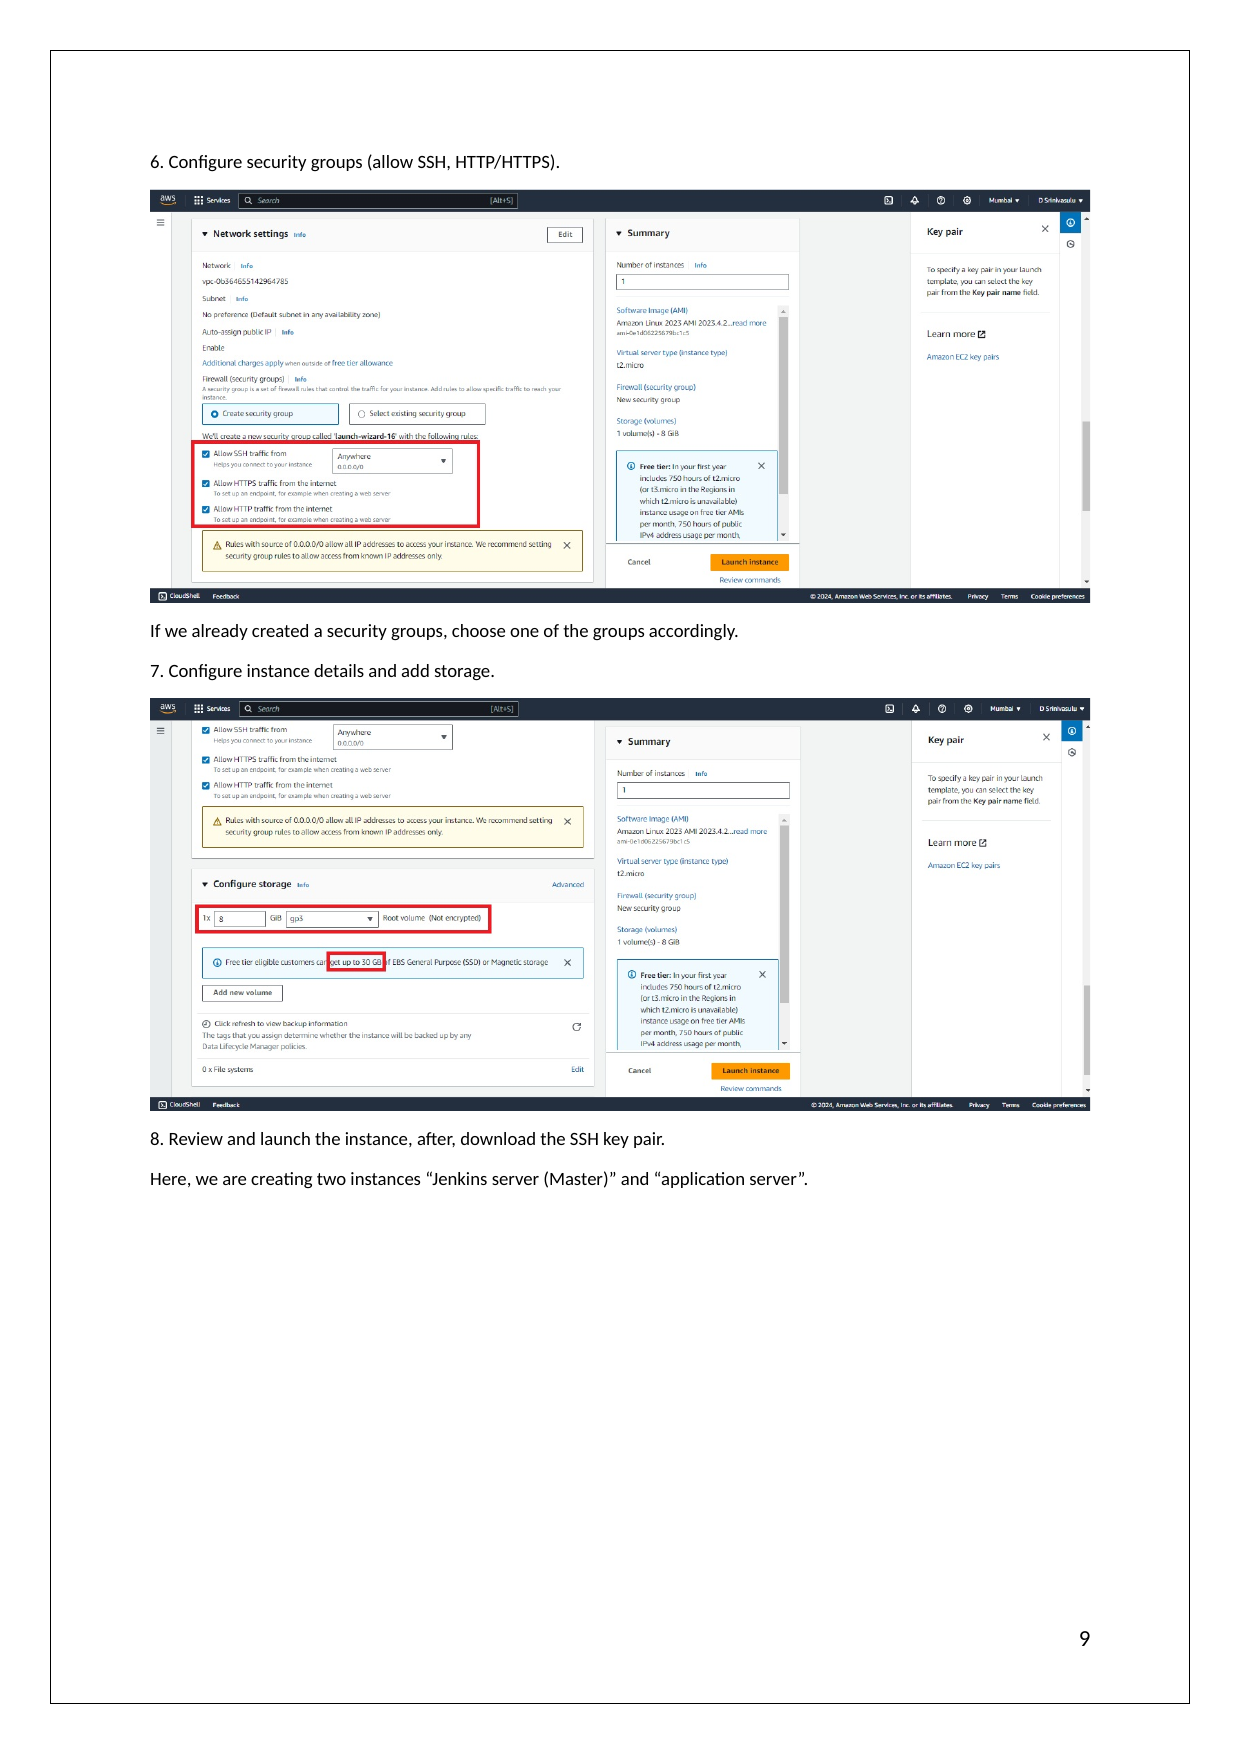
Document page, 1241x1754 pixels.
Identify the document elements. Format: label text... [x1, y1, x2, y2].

picture [150, 189, 1091, 603]
text 6. Configure security groups (allow SSH, HTTP/HTTPS). [150, 150, 1090, 173]
text 8. Review and launch the instance, after, download the SSH key pair. [150, 1127, 1090, 1150]
text If we already created a security groups, choose one of the groups accordingly. [150, 619, 1090, 642]
text Here, we are creating two instances “Jenkins server (Master)” and “application server”. [150, 1167, 1090, 1189]
picture [150, 698, 1091, 1111]
text 7. Configure instance details and add storage. [150, 659, 1090, 682]
